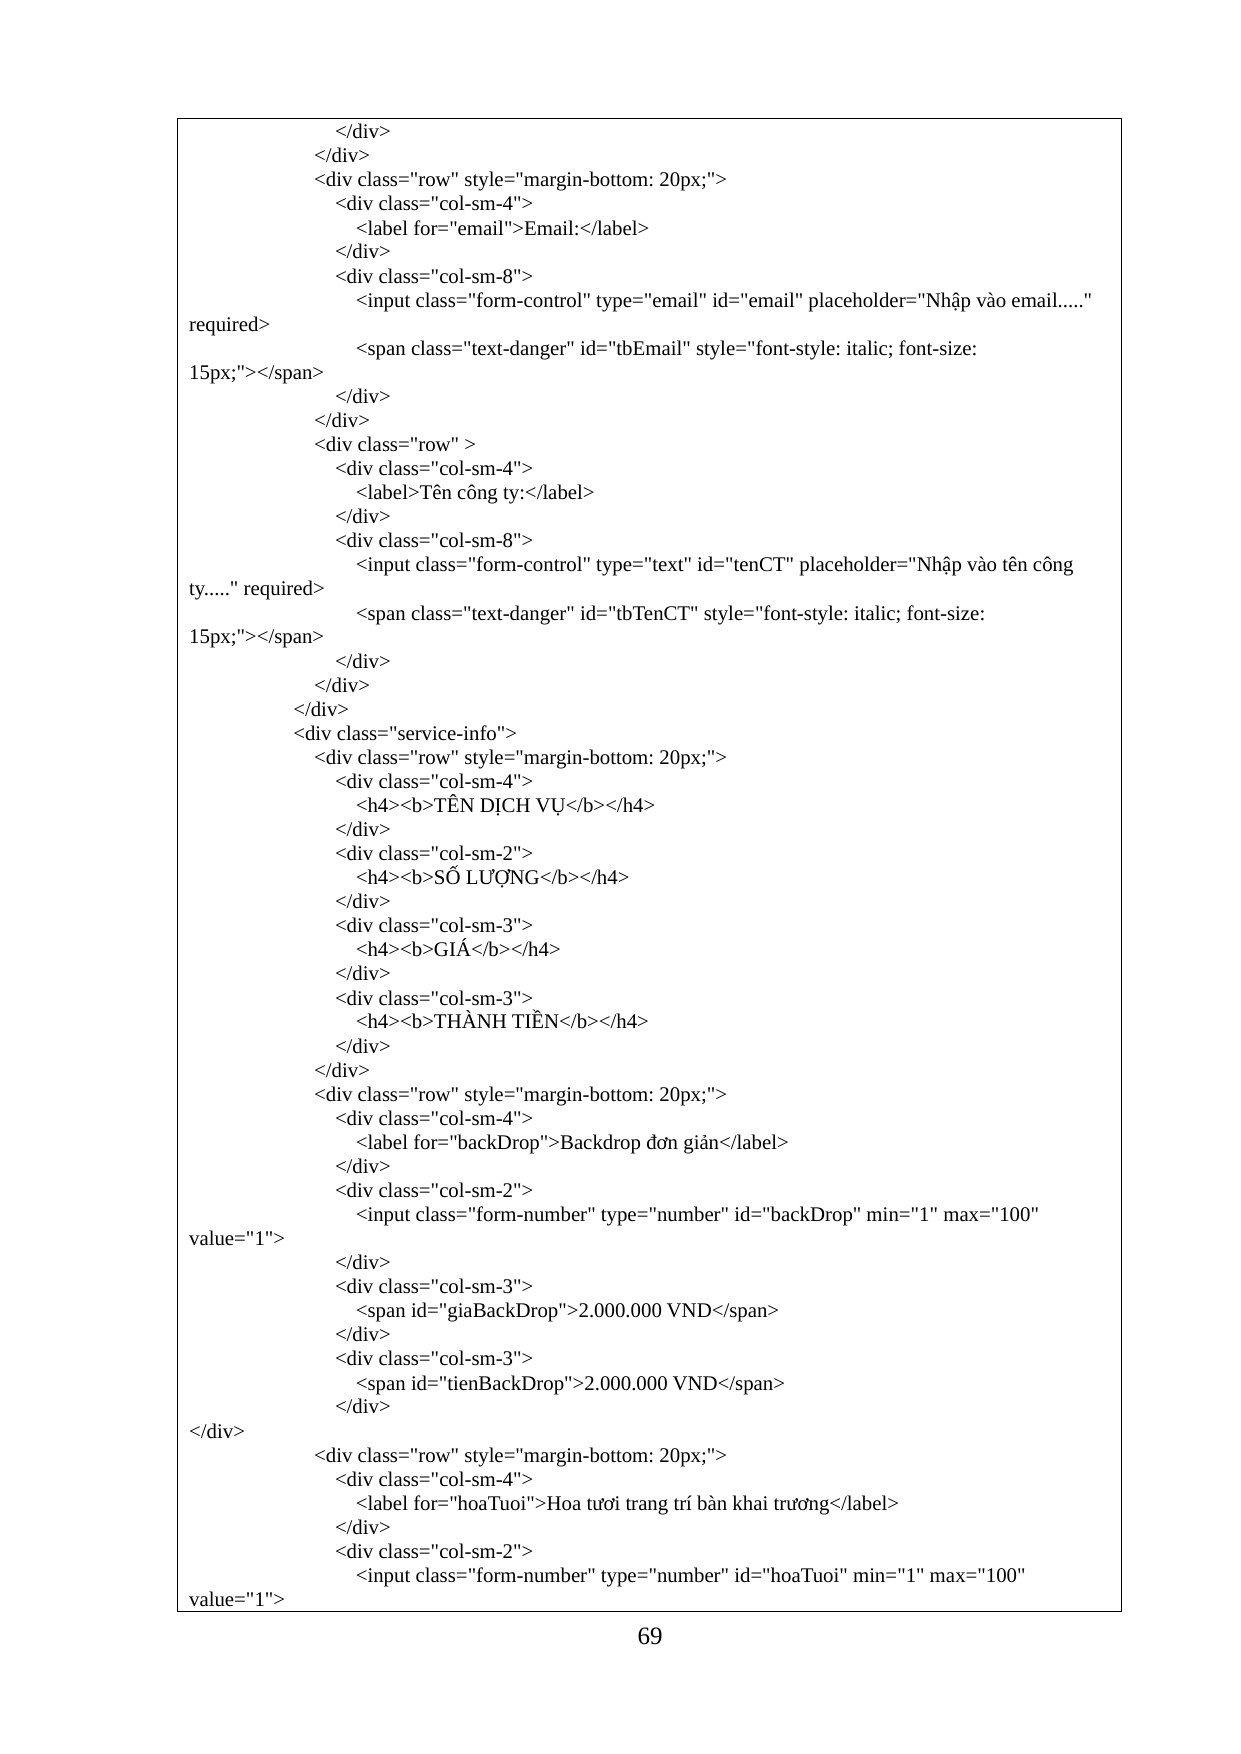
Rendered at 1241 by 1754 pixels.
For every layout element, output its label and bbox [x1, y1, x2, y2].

table_header [178, 119, 1121, 1611]
